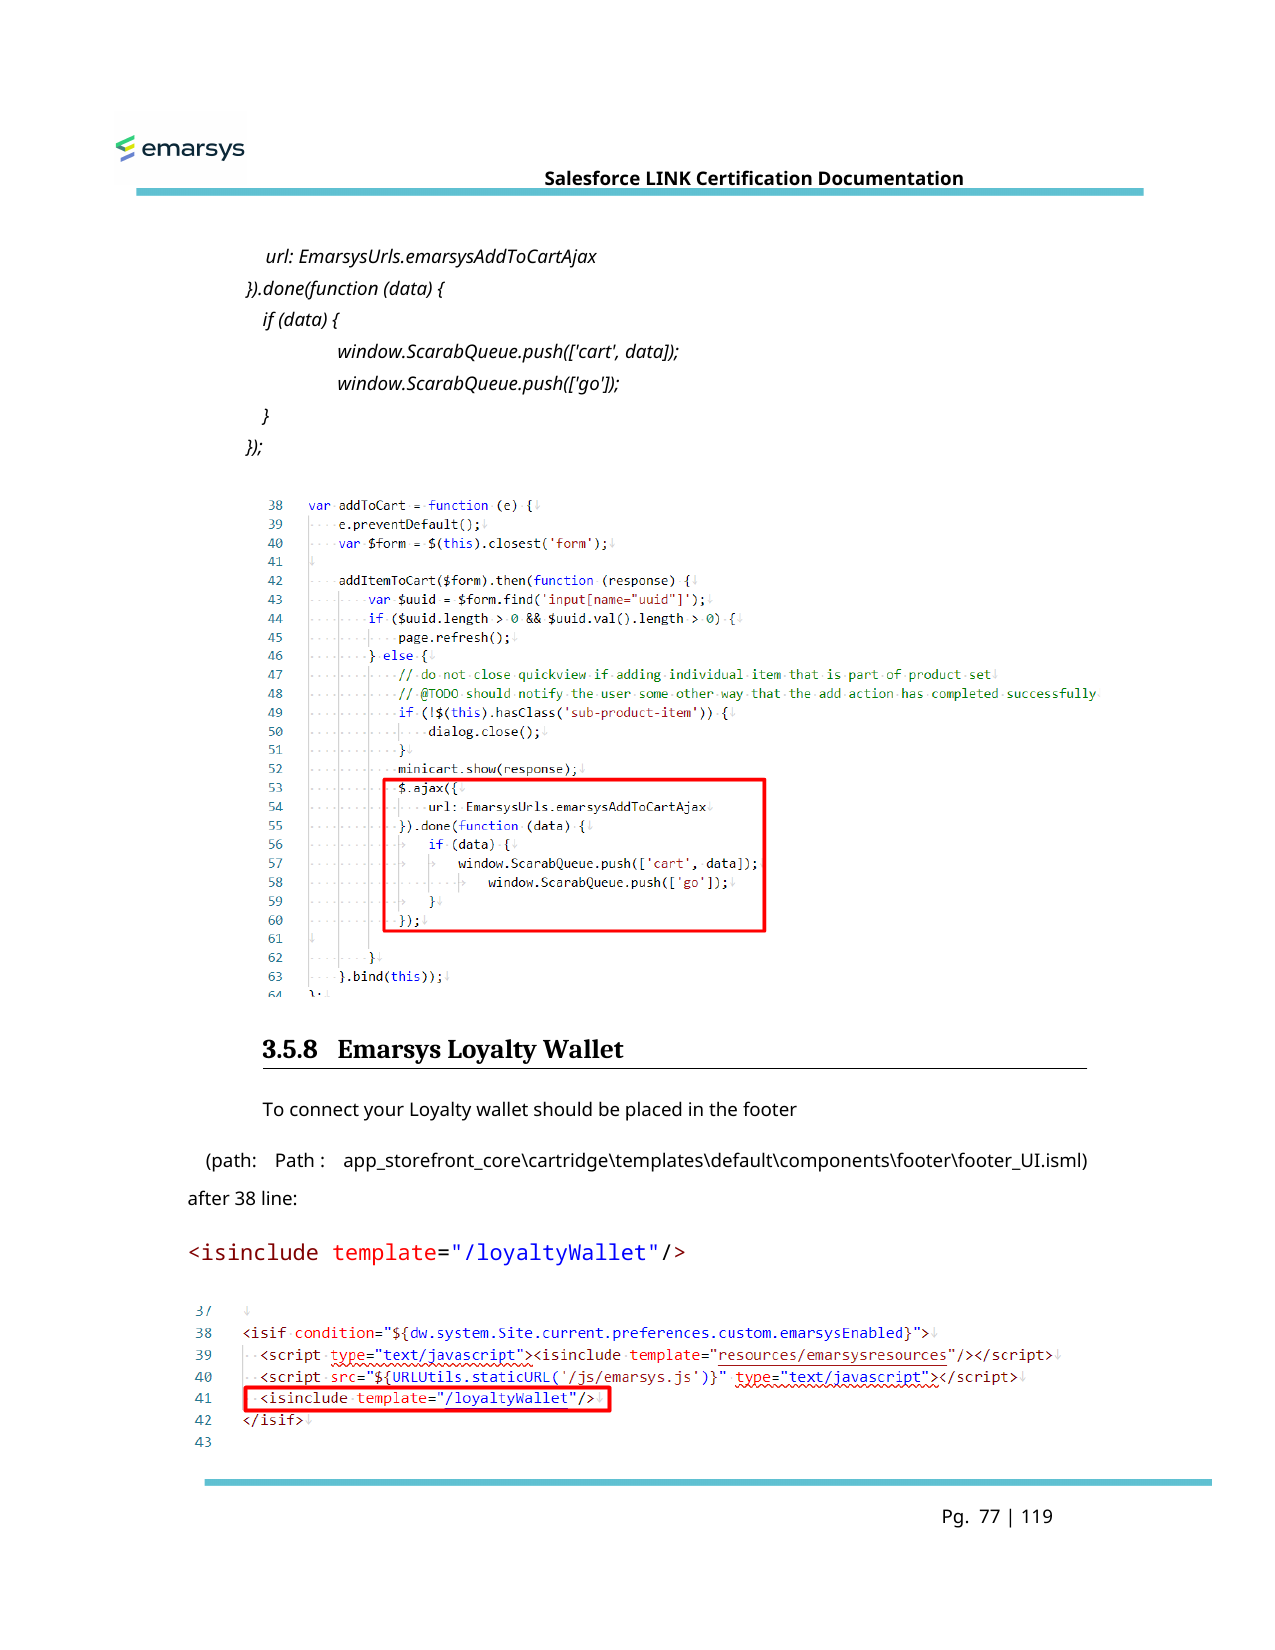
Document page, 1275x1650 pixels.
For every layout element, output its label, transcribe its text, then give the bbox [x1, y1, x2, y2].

text (path: Path : app_storefront_core\cartridge\templates\default\components\footer\footer_UI.isml) after 38 line: [187, 1147, 1087, 1211]
text To connect your Loyalty wallet should be placed in the footer [187, 1097, 1087, 1122]
subtitle Emarsys Loyalty Wallet [262, 1034, 1087, 1069]
text url: EmarsysUrls.emarsysAddToCartAjax [187, 243, 1087, 269]
text } [187, 402, 1087, 427]
text <isinclude template="/loyaltyWallet"/> [187, 1236, 1087, 1266]
picture [187, 1306, 1088, 1462]
text window.ScarabQueue.push(['go']); [187, 370, 1087, 396]
text window.ScarabQueue.push(['cart', data]); [187, 338, 1087, 364]
picture [113, 111, 247, 185]
picture [262, 496, 1100, 997]
text }); [187, 434, 1087, 459]
picture [136, 188, 1144, 196]
picture [204, 1479, 1212, 1486]
text }).done(function (data) { [187, 275, 1087, 300]
text if (data) { [187, 307, 1087, 332]
